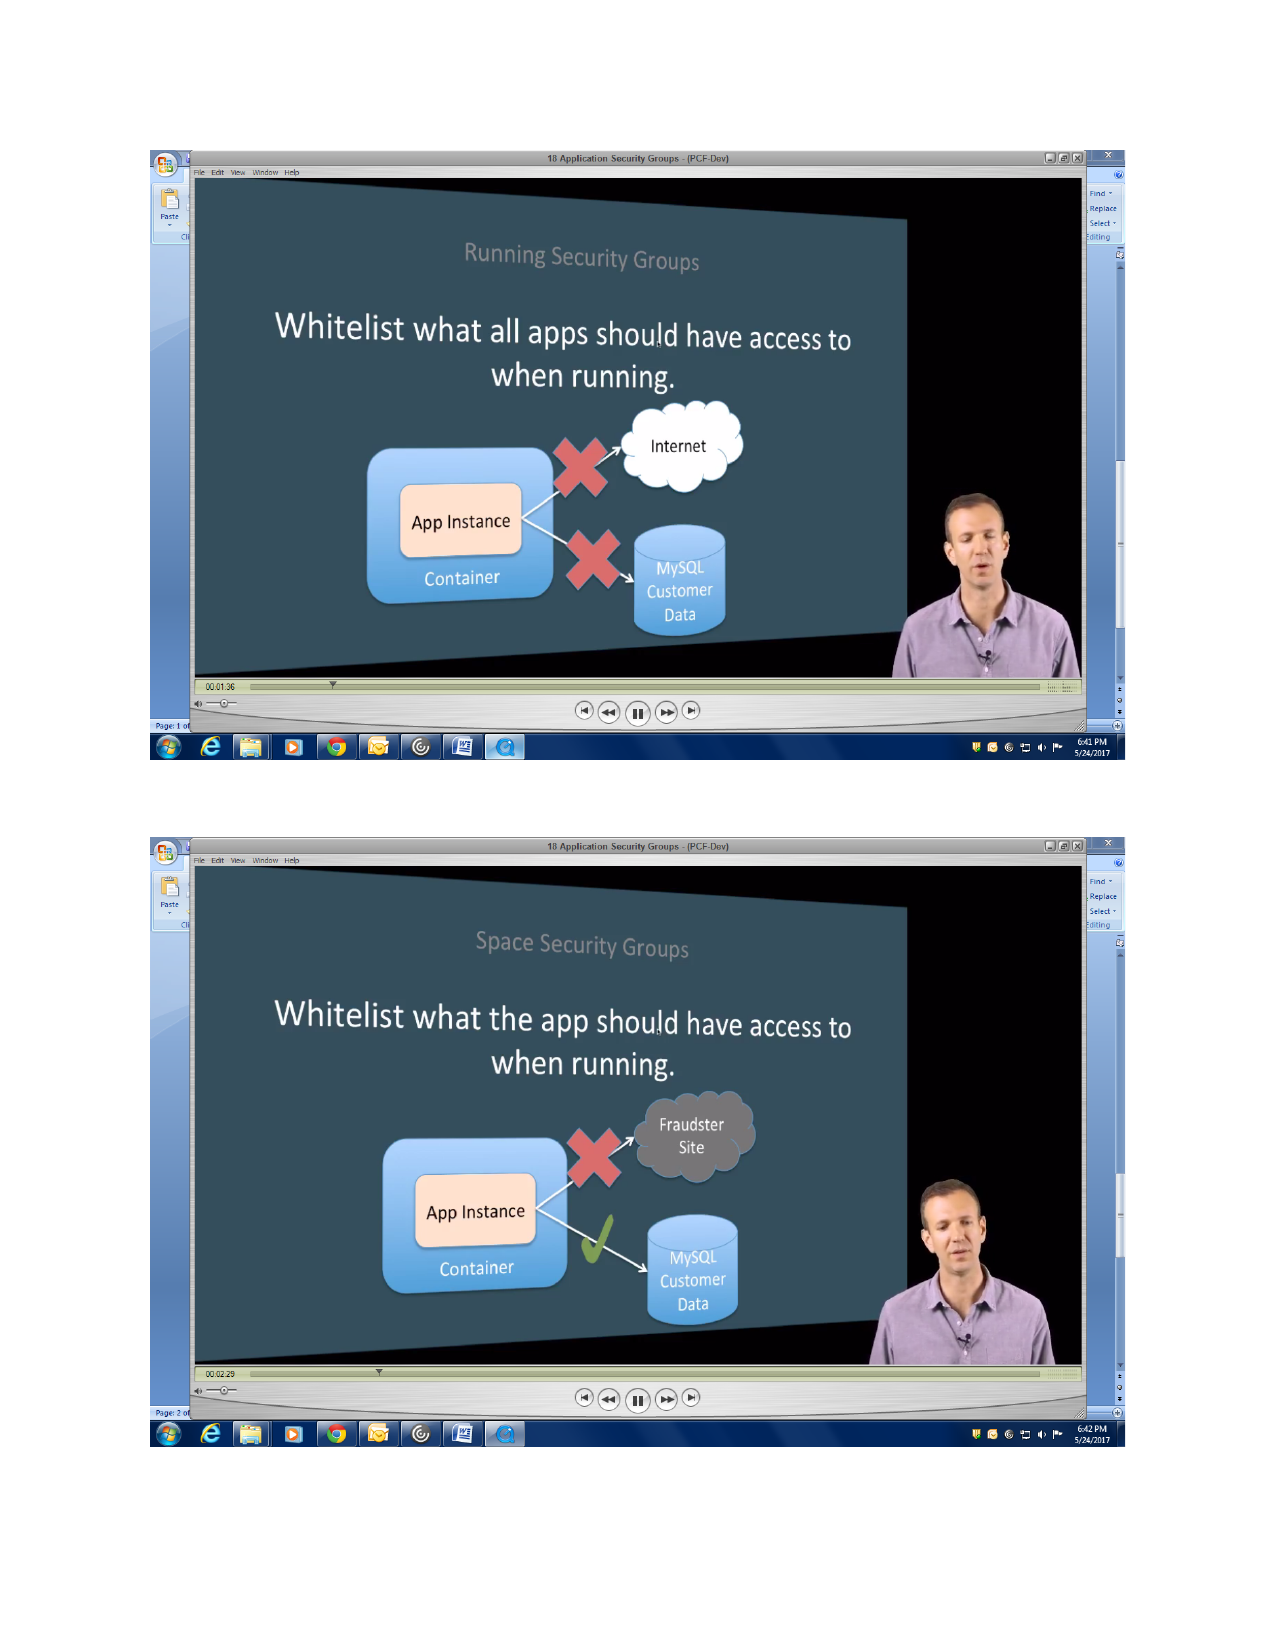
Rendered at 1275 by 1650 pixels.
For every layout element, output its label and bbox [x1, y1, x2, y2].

picture [150, 837, 1125, 1447]
picture [150, 150, 1125, 760]
